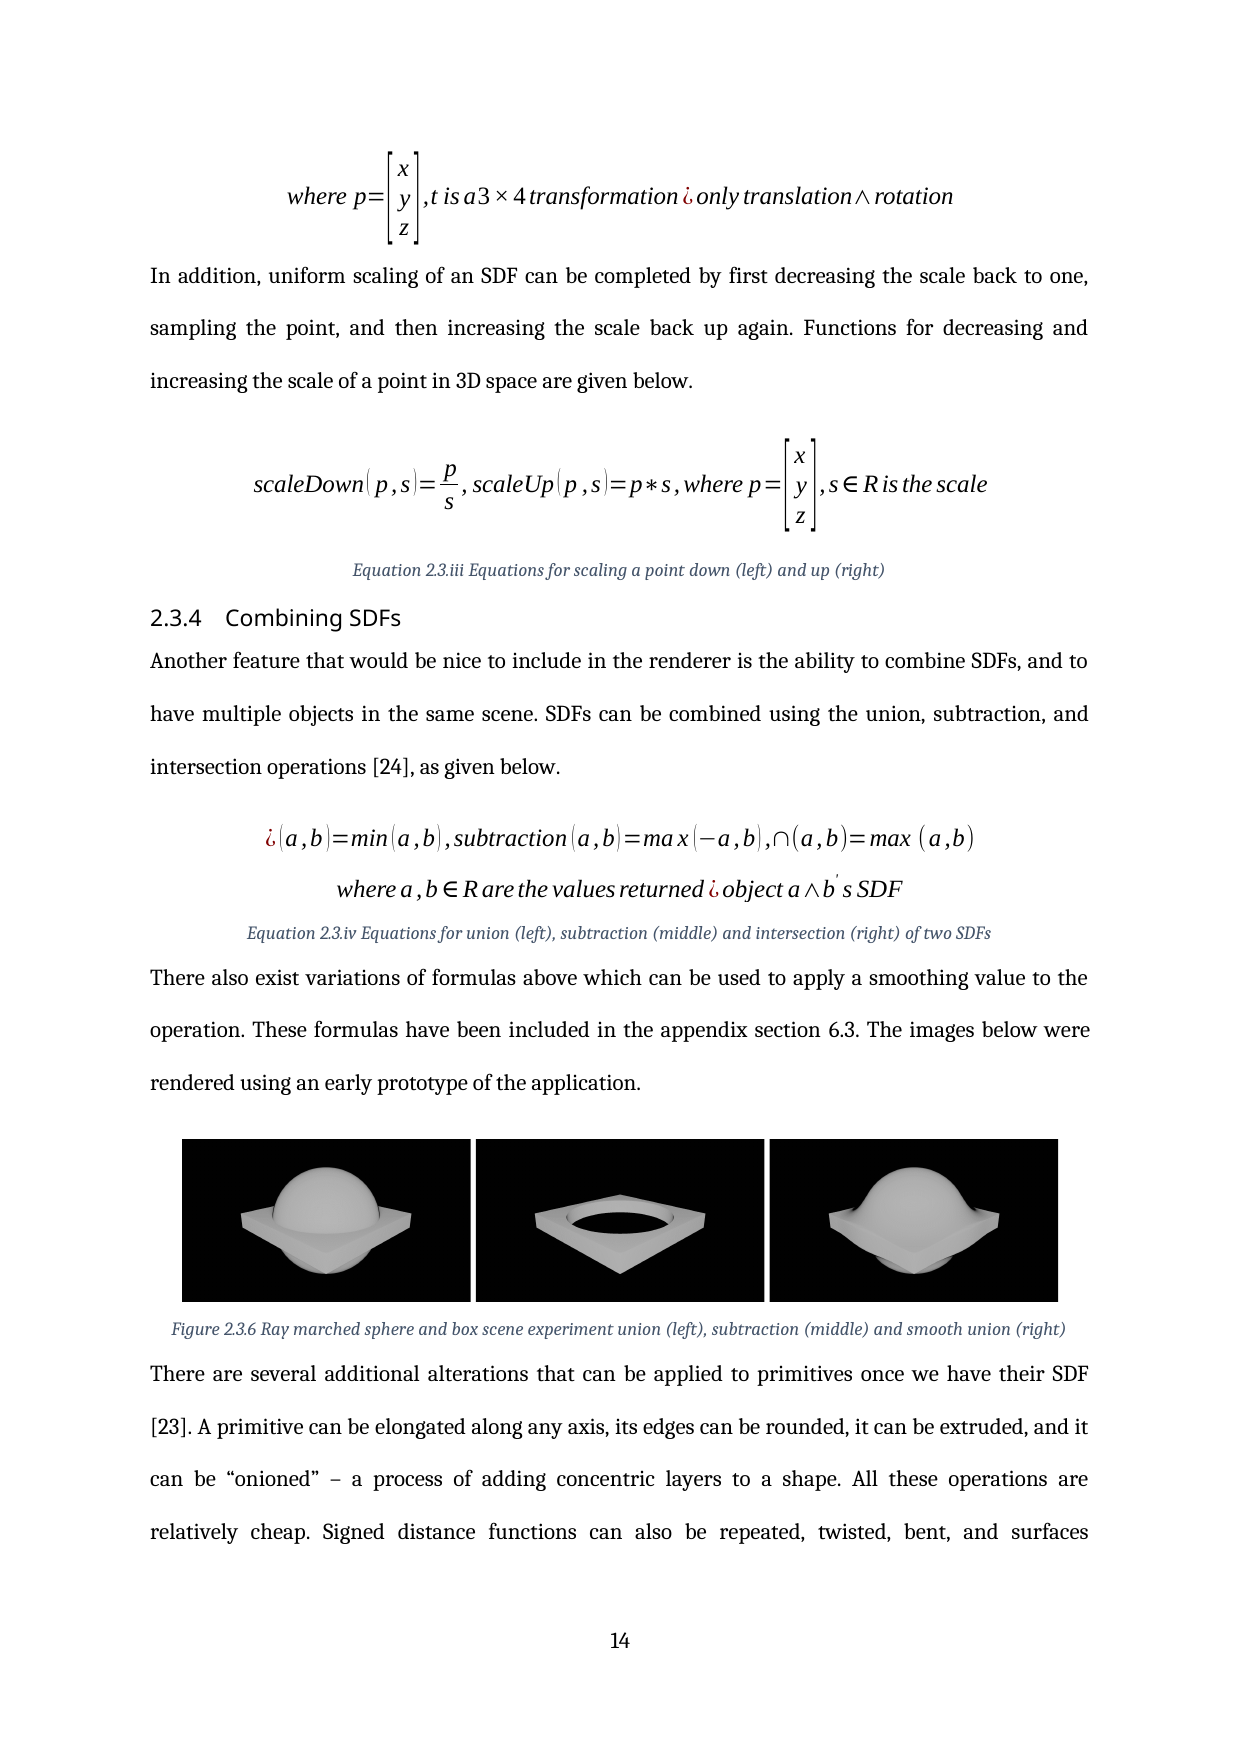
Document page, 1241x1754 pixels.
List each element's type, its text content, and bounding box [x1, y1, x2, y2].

picture [769, 1139, 1059, 1302]
picture [475, 1139, 765, 1302]
text Another feature that would be nice to include in the renderer is the ability to combine SDFs, and to have multiple objects in the same scene. SDFs can be combined using the union, subtraction, and intersection operations , as given below. [150, 648, 1090, 780]
text There also exist variations of formulas above which can be used to apply a smoothing value to the operation. These formulas have been included in the appendix section 6.3. The images below were rendered using an early prototype of the application. [150, 964, 1090, 1096]
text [150, 1361, 1090, 1545]
subtitle Combining SDFs [150, 602, 1090, 633]
text In addition, uniform scaling of an SDF can be completed by first decreasing the scale back to one, sampling the point, and then increasing the scale back up again. Functions for decreasing and increasing the scale of a point in 3D space are given below. [150, 262, 1090, 394]
picture [182, 1139, 471, 1302]
